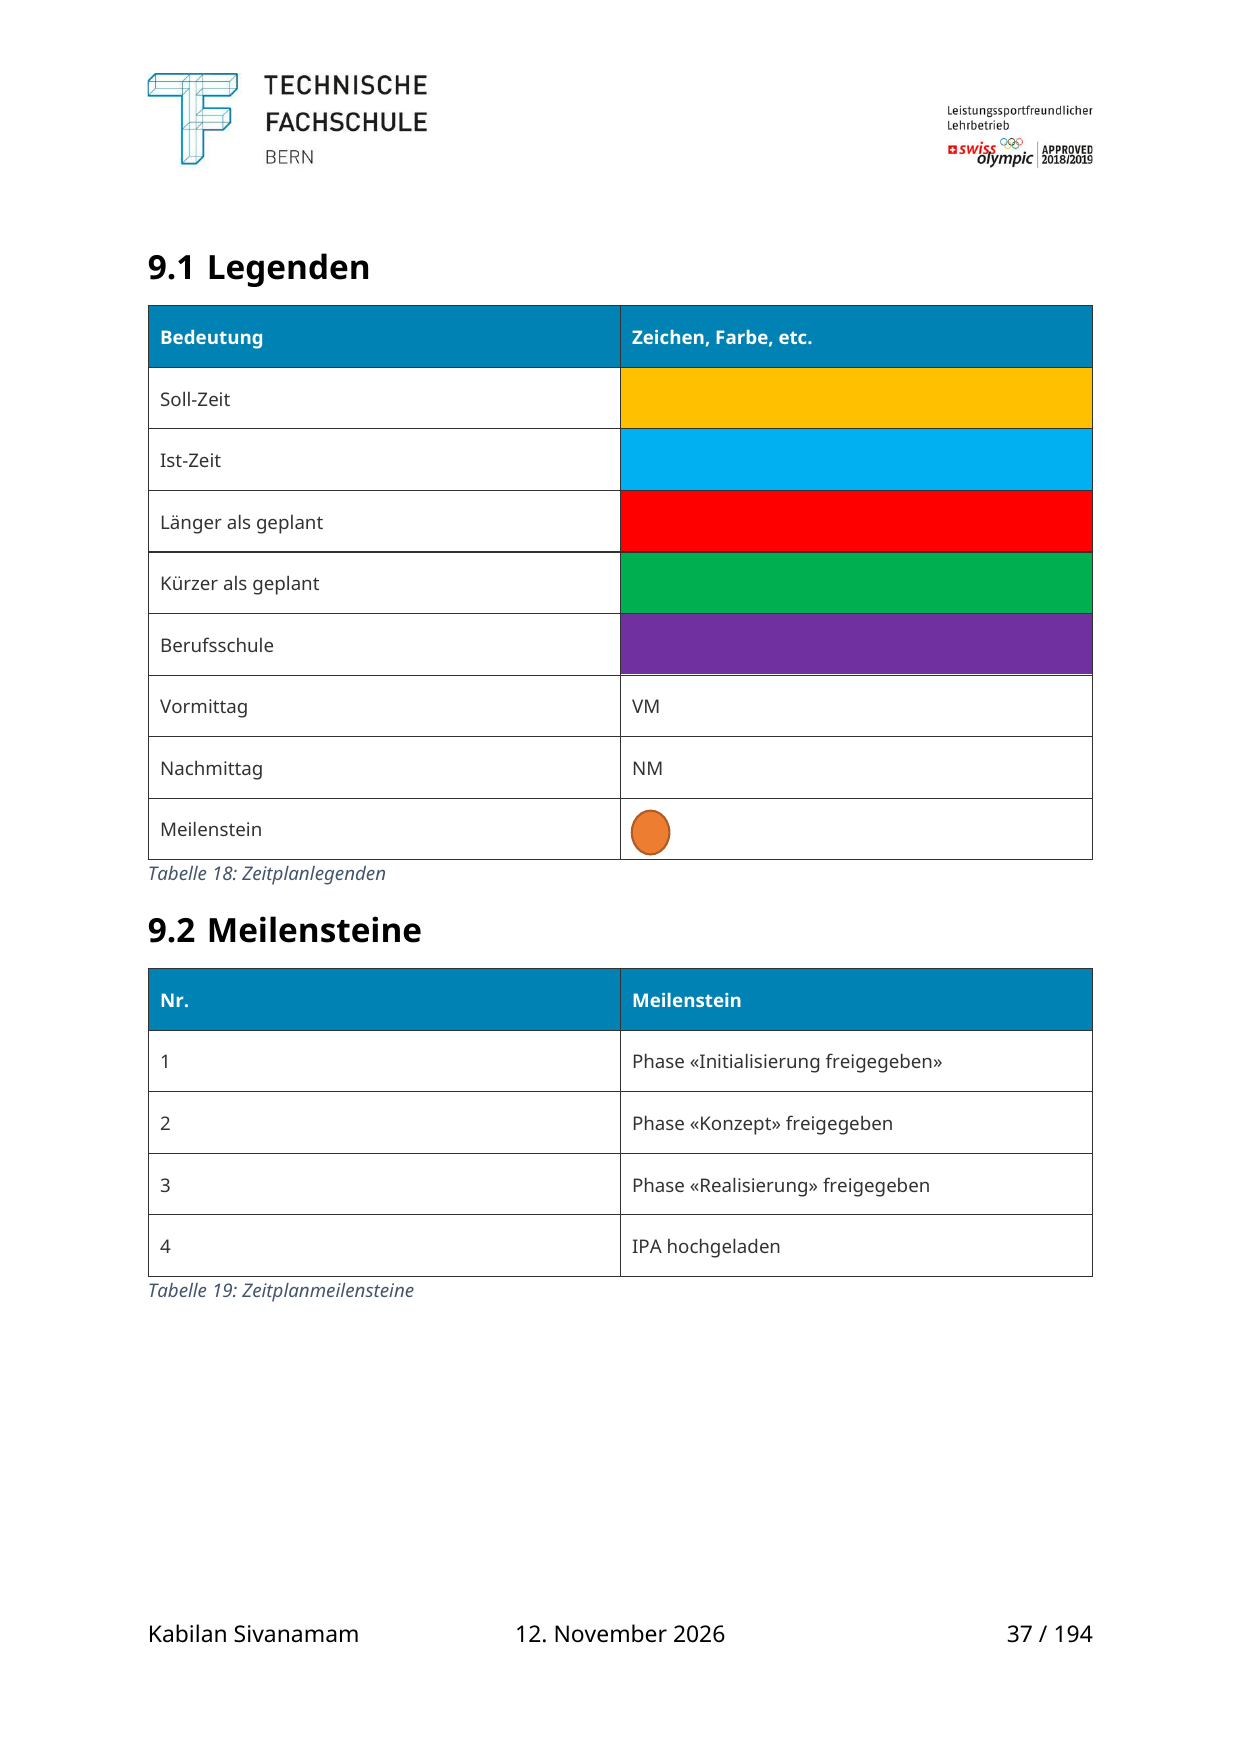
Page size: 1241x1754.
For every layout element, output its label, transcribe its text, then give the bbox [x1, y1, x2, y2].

table_cell Meilenstein [149, 799, 620, 859]
table_cell NM [621, 737, 1092, 798]
table_cell 4 [149, 1215, 620, 1276]
table_cell [621, 368, 1092, 428]
table_cell 2 [149, 1092, 620, 1153]
table_cell VM [621, 676, 1092, 736]
table_cell Soll-Zeit [149, 368, 620, 428]
picture [147, 73, 1093, 196]
table_cell [621, 553, 1092, 613]
table_cell Nachmittag [149, 737, 620, 798]
table_header Zeichen, Farbe, etc. [621, 306, 1092, 367]
table_cell Ist-Zeit [149, 429, 620, 490]
subtitle Meilensteine [148, 907, 1093, 952]
table_cell IPA hochgeladen [621, 1215, 1092, 1276]
table_header Nr. [149, 969, 620, 1030]
table_header Meilenstein [621, 969, 1092, 1030]
table_cell Phase «Konzept» freigegeben [621, 1092, 1092, 1153]
table_cell [621, 799, 1092, 859]
table_cell Länger als geplant [149, 491, 620, 551]
table_header Bedeutung [149, 306, 620, 367]
text Tabelle 19: Zeitplanmeilensteine [148, 1277, 1093, 1302]
table_cell [621, 614, 1092, 674]
table_cell 3 [149, 1154, 620, 1214]
table_cell Vormittag [149, 676, 620, 736]
table_cell [621, 491, 1092, 551]
table_cell 1 [149, 1031, 620, 1091]
subtitle Legenden [148, 244, 1093, 289]
table_cell Berufsschule [149, 614, 620, 674]
table_cell [621, 429, 1092, 490]
table_cell Phase «Realisierung» freigegeben [621, 1154, 1092, 1214]
table_cell Kürzer als geplant [149, 553, 620, 613]
text Tabelle 18: Zeitplanlegenden [148, 860, 1093, 886]
table_cell Phase «Initialisierung freigegeben» [621, 1031, 1092, 1091]
